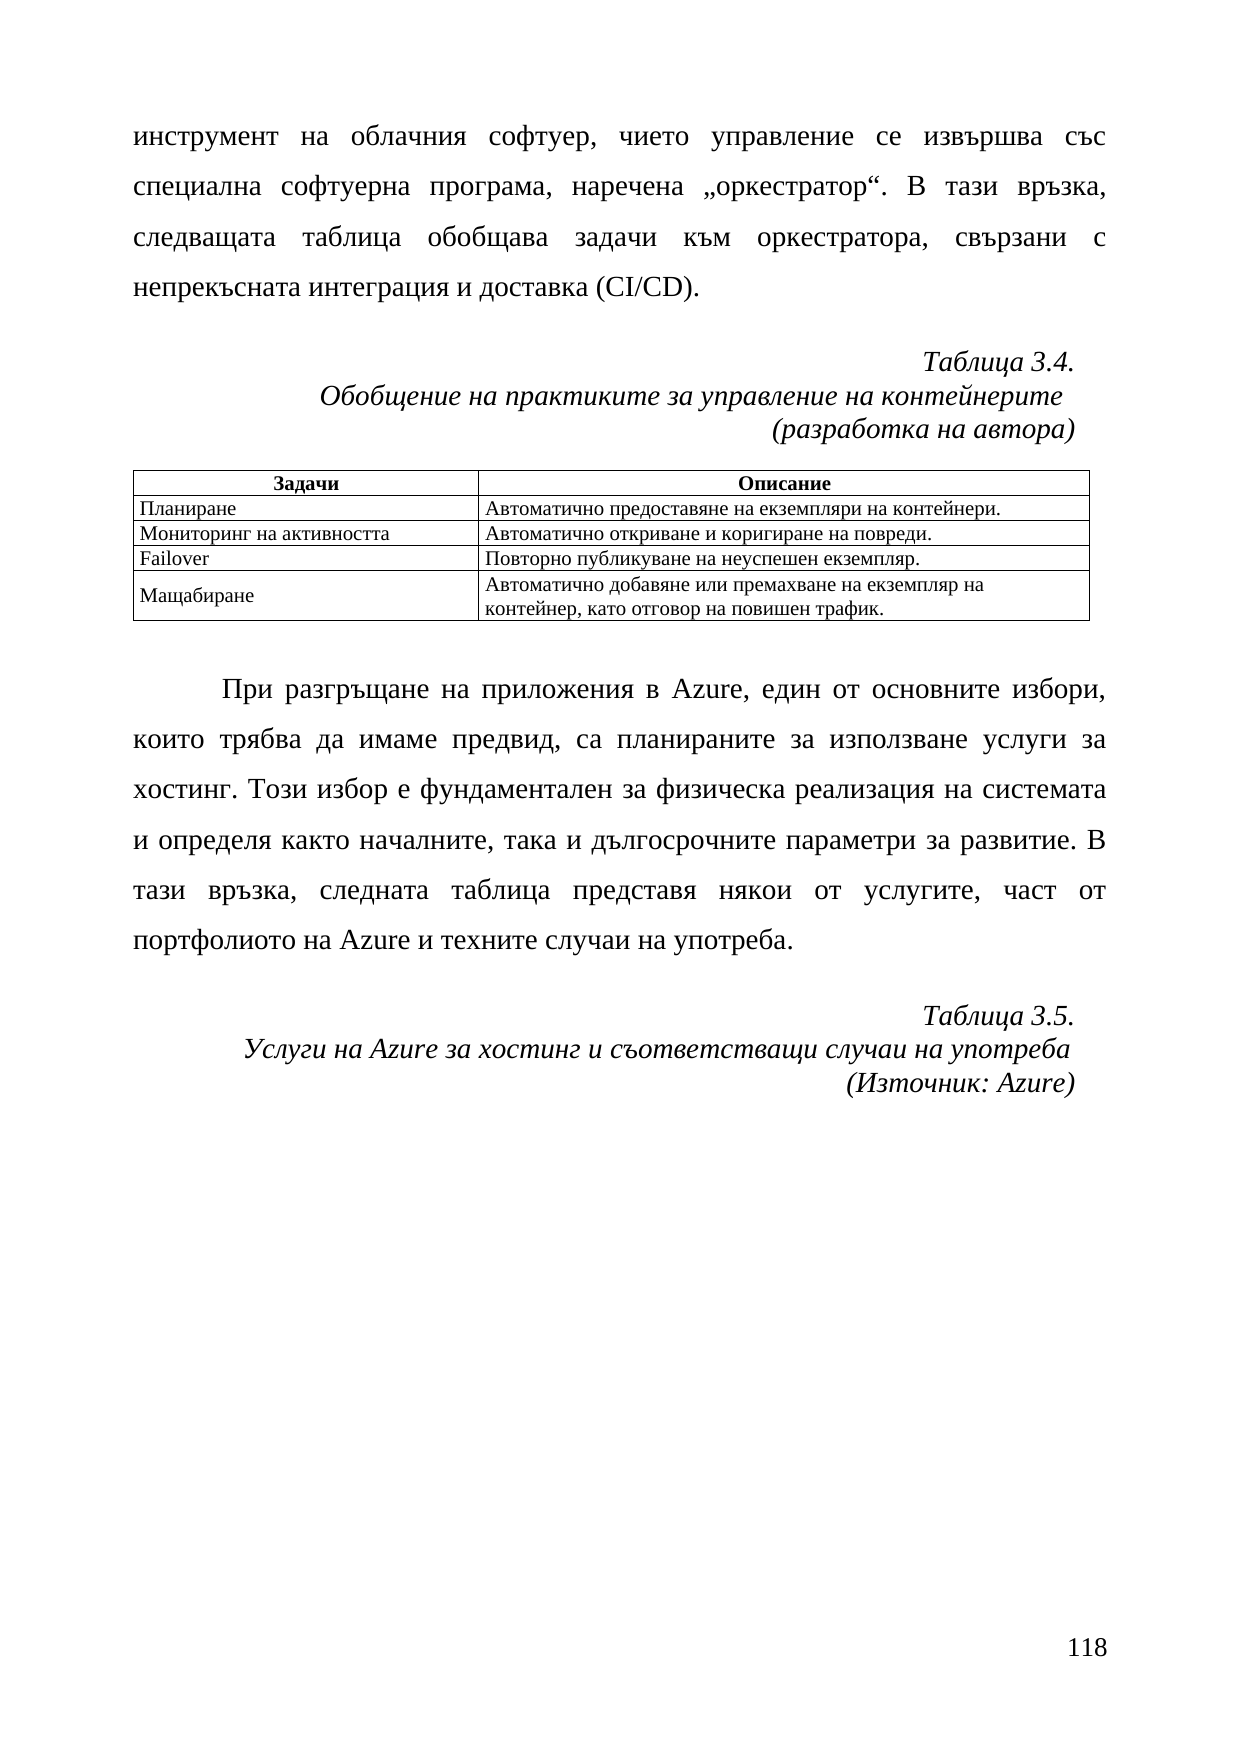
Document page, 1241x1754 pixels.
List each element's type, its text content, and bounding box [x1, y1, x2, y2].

text При разгръщане на приложения в Azure, един от основните избори, които трябва да имаме предвид, са планираните за използване услуги за хостинг. Този избор е фундаментален за физическа реализация на системата и определя както началните, така и дългосрочните параметри за развитие. В тази връзка, следната таблица представя някои от услугите, част от портфолиото на Azure и техните случаи на употреба. [133, 671, 1107, 956]
table_cell Мониторинг на активността [134, 521, 478, 545]
table_cell Автоматично предоставяне на екземпляри на контейнери. [479, 496, 1089, 520]
table_header Описание [479, 471, 1089, 495]
table_cell Failover [134, 546, 478, 570]
title Таблица 3.5. Услуги на Azure за хостинг и съответстващи случаи на употреба (Източник: Azure) [192, 998, 1078, 1098]
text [133, 118, 1107, 303]
table_cell Мащабиране [134, 571, 478, 619]
table_cell Автоматично добавяне или премахване на екземпляр на контейнер, като отговор на повишен трафик. [479, 571, 1089, 619]
title Таблица 3.4. Обобщение на практиките за управление на контейнерите (разработка на автора) [192, 344, 1078, 445]
table_cell Планиране [134, 496, 478, 520]
table_cell Автоматично откриване и коригиране на повреди. [479, 521, 1089, 545]
table_cell Повторно публикуване на неуспешен екземпляр. [479, 546, 1089, 570]
table_header Задачи [134, 471, 478, 495]
